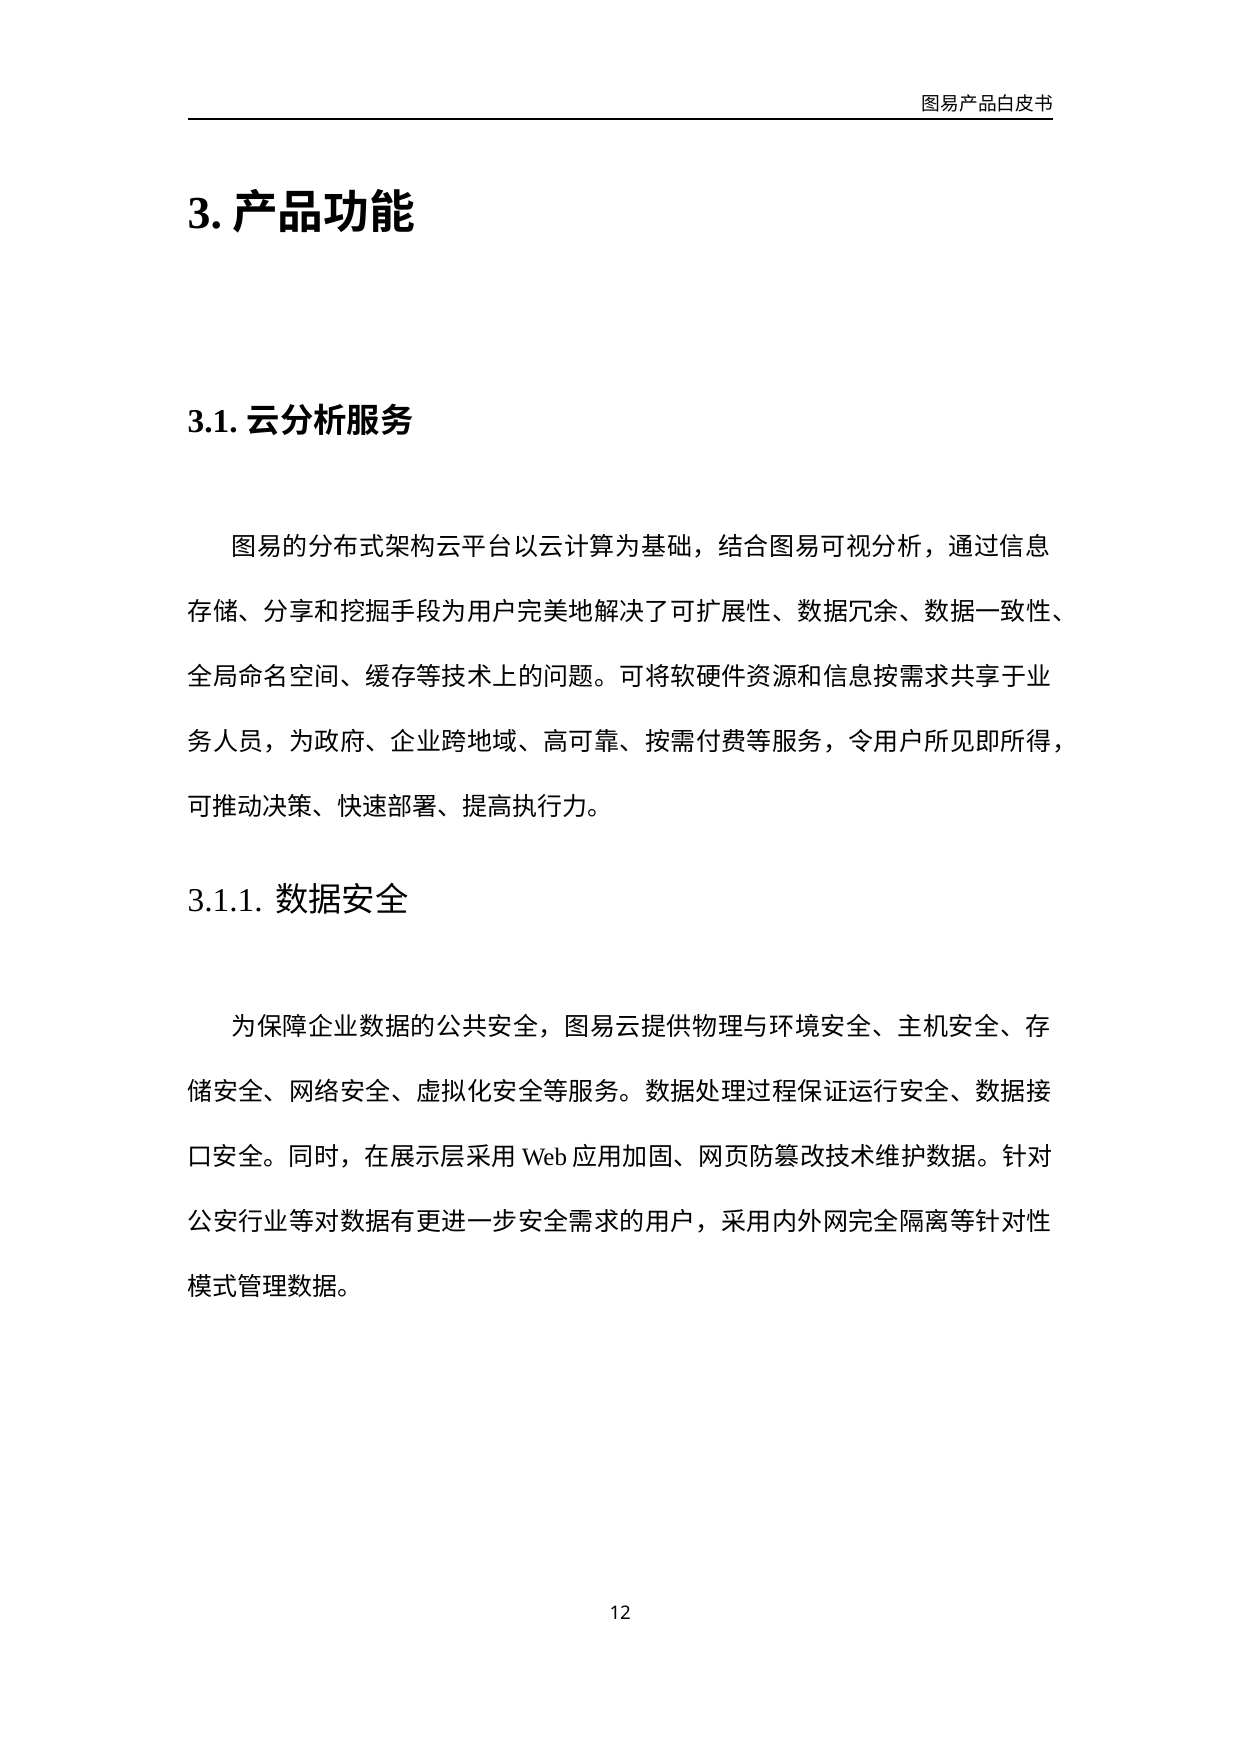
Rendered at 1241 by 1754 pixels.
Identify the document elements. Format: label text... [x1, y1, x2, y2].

subtitle 云分析服务 [187, 385, 1053, 450]
subtitle 数据安全 [187, 864, 1053, 929]
subtitle 产品功能 [187, 160, 1053, 257]
text 为保障企业数据的公共安全，图易云提供物理与环境安全、主机安全、存储安全、网络安全、虚拟化安全等服务。数据处理过程保证运行安全、数据接口安全。同时，在展示层采用Web应用加固、网页防篡改技术维护数据。针对公安行业等对数据有更进一步安全需求的用户，采用内外网完全隔离等针对性模式管理数据。 [187, 992, 1053, 1317]
text 图易的分布式架构云平台以云计算为基础，结合图易可视分析，通过信息存储、分享和挖掘手段为用户完美地解决了可扩展性、数据冗余、数据一致性、全局命名空间、缓存等技术上的问题。可将软硬件资源和信息按需求共享于业务人员，为政府、企业跨地域、高可靠、按需付费等服务，令用户所见即所得，可推动决策、快速部署、提高执行力。 [187, 512, 1053, 837]
